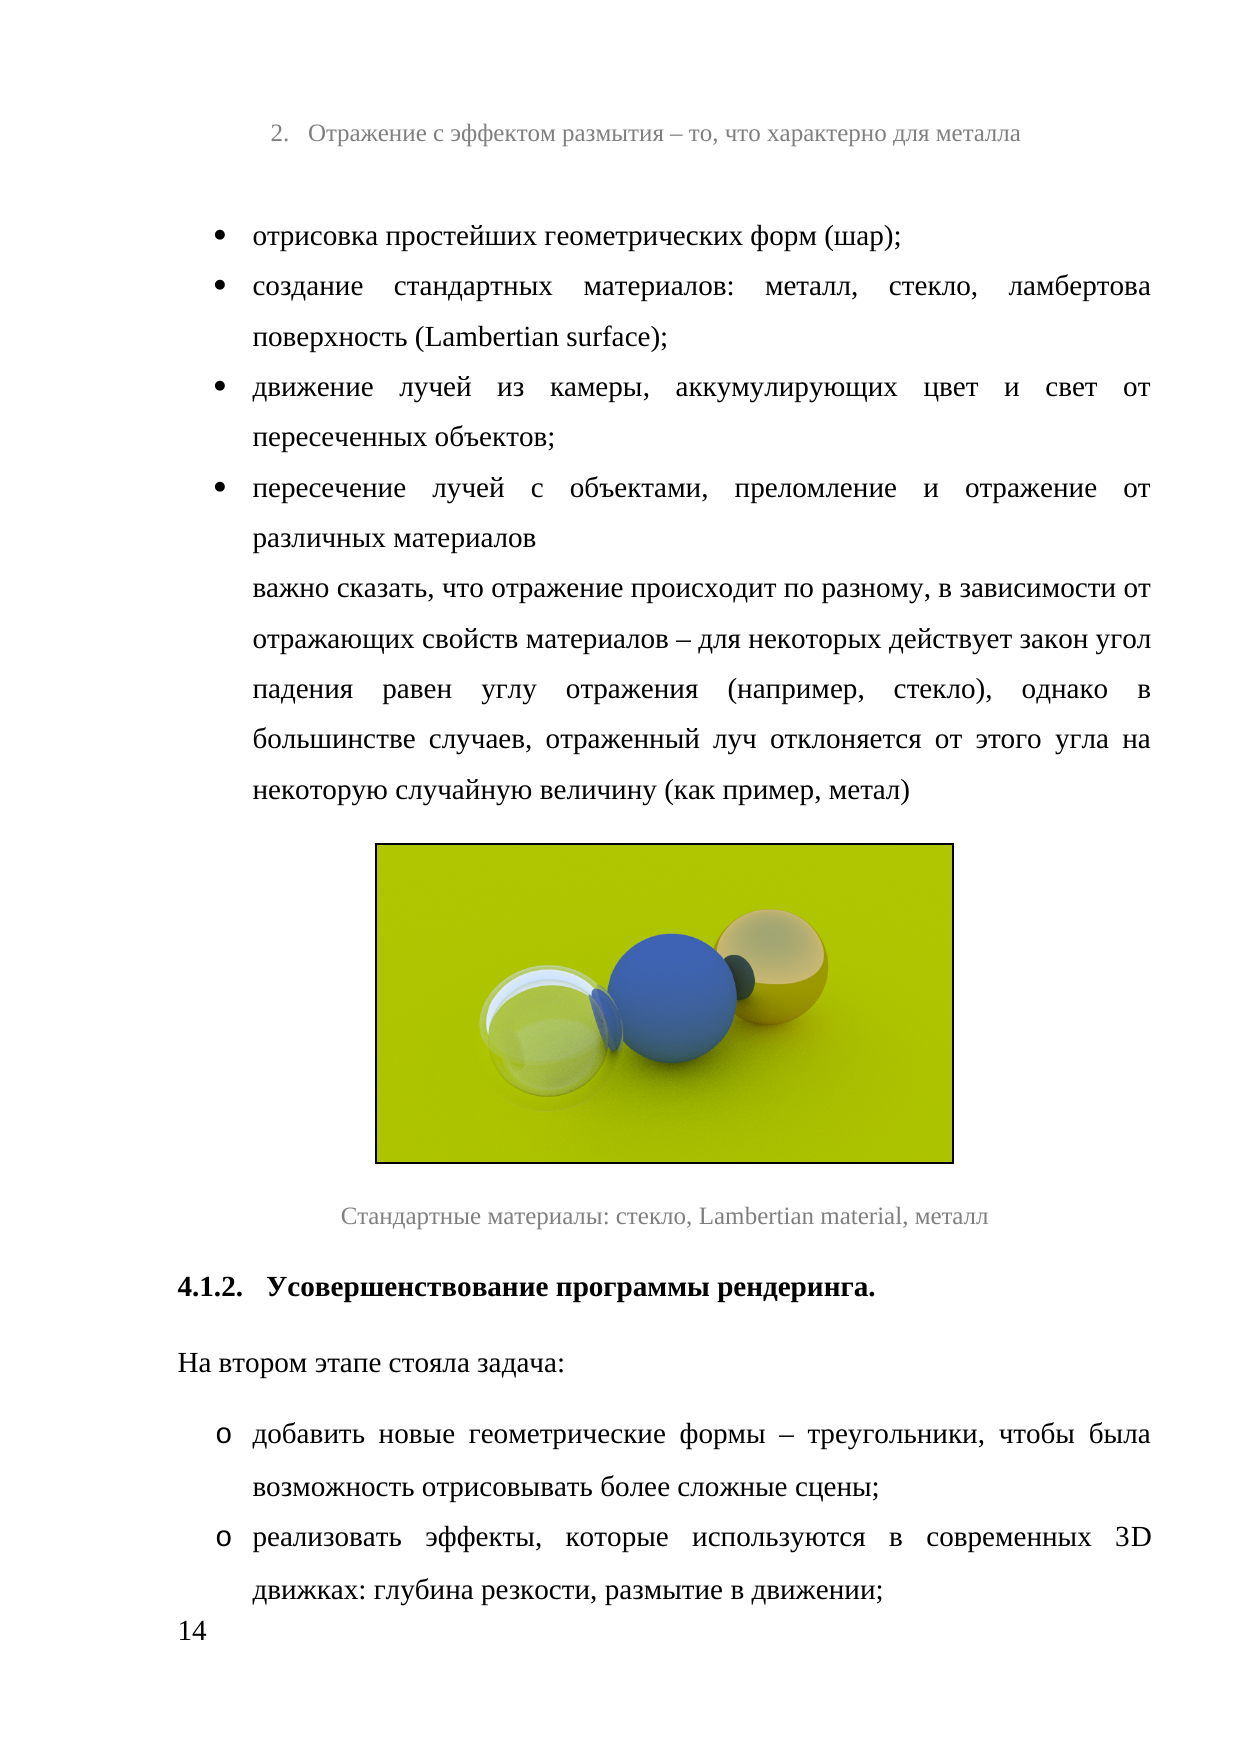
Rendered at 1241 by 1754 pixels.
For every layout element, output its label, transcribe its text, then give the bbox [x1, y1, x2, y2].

list Отражение с эффектом размытия – то, что характерно для металла [140, 118, 1152, 147]
list важно сказать, что отражение происходит по разному, в зависимости от отражающих свойств материалов – для некоторых действует закон угол падения равен углу отражения (например, стекло), однако в большинстве случаев, отраженный луч отклоняется от этого угла на некоторую случайную величину (как пример, метал) [252, 571, 1152, 805]
text Стандартные материалы: стекло, Lambertian material, металл [177, 1201, 1152, 1230]
list создание стандартных материалов: металл, стекло, ламбертова поверхность (Lambertian surface); [215, 268, 1152, 352]
list пересечение лучей с объектами, преломление и отражение от различных материалов [215, 470, 1152, 554]
list добавить новые геометрические формы – треугольники, чтобы была возможность отрисовывать более сложные сцены; [215, 1416, 1152, 1502]
list движение лучей из камеры, аккумулирующих цвет и свет от пересеченных объектов; [215, 369, 1152, 453]
list отрисовка простейших геометрических форм (шар); [215, 218, 1152, 252]
list реализовать эффекты, которые используются в современных 3D движках: глубина резкости, размытие в движении; [215, 1519, 1152, 1606]
text На втором этапе стояла задача: [177, 1345, 1152, 1378]
picture [377, 845, 952, 1162]
subtitle Усовершенствование программы рендеринга. [177, 1269, 1152, 1303]
